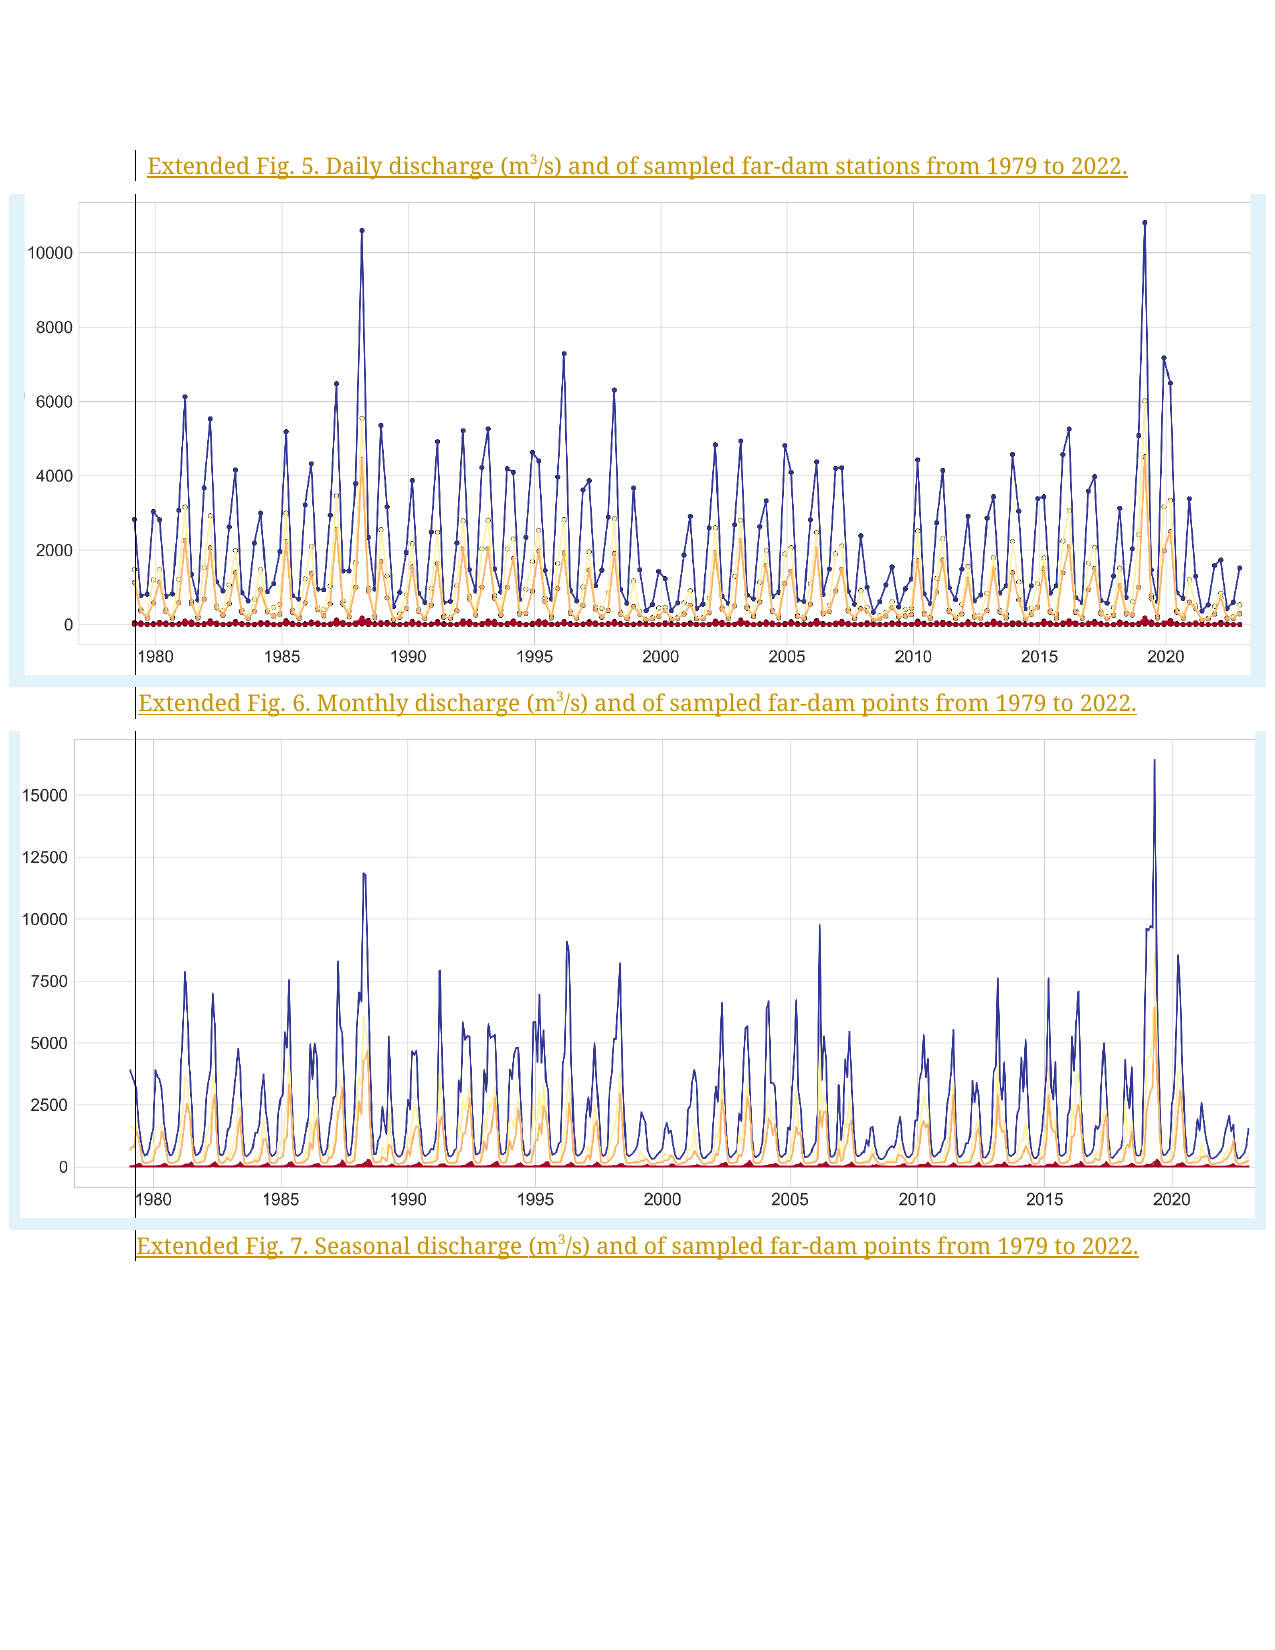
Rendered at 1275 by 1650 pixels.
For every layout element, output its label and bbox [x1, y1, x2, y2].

picture [136, 731, 1255, 1218]
picture [19, 731, 135, 1218]
picture [136, 193, 1251, 675]
table_cell [9, 687, 1266, 731]
picture [24, 193, 135, 675]
table_cell [9, 150, 1266, 194]
table_cell [9, 1230, 1266, 1274]
